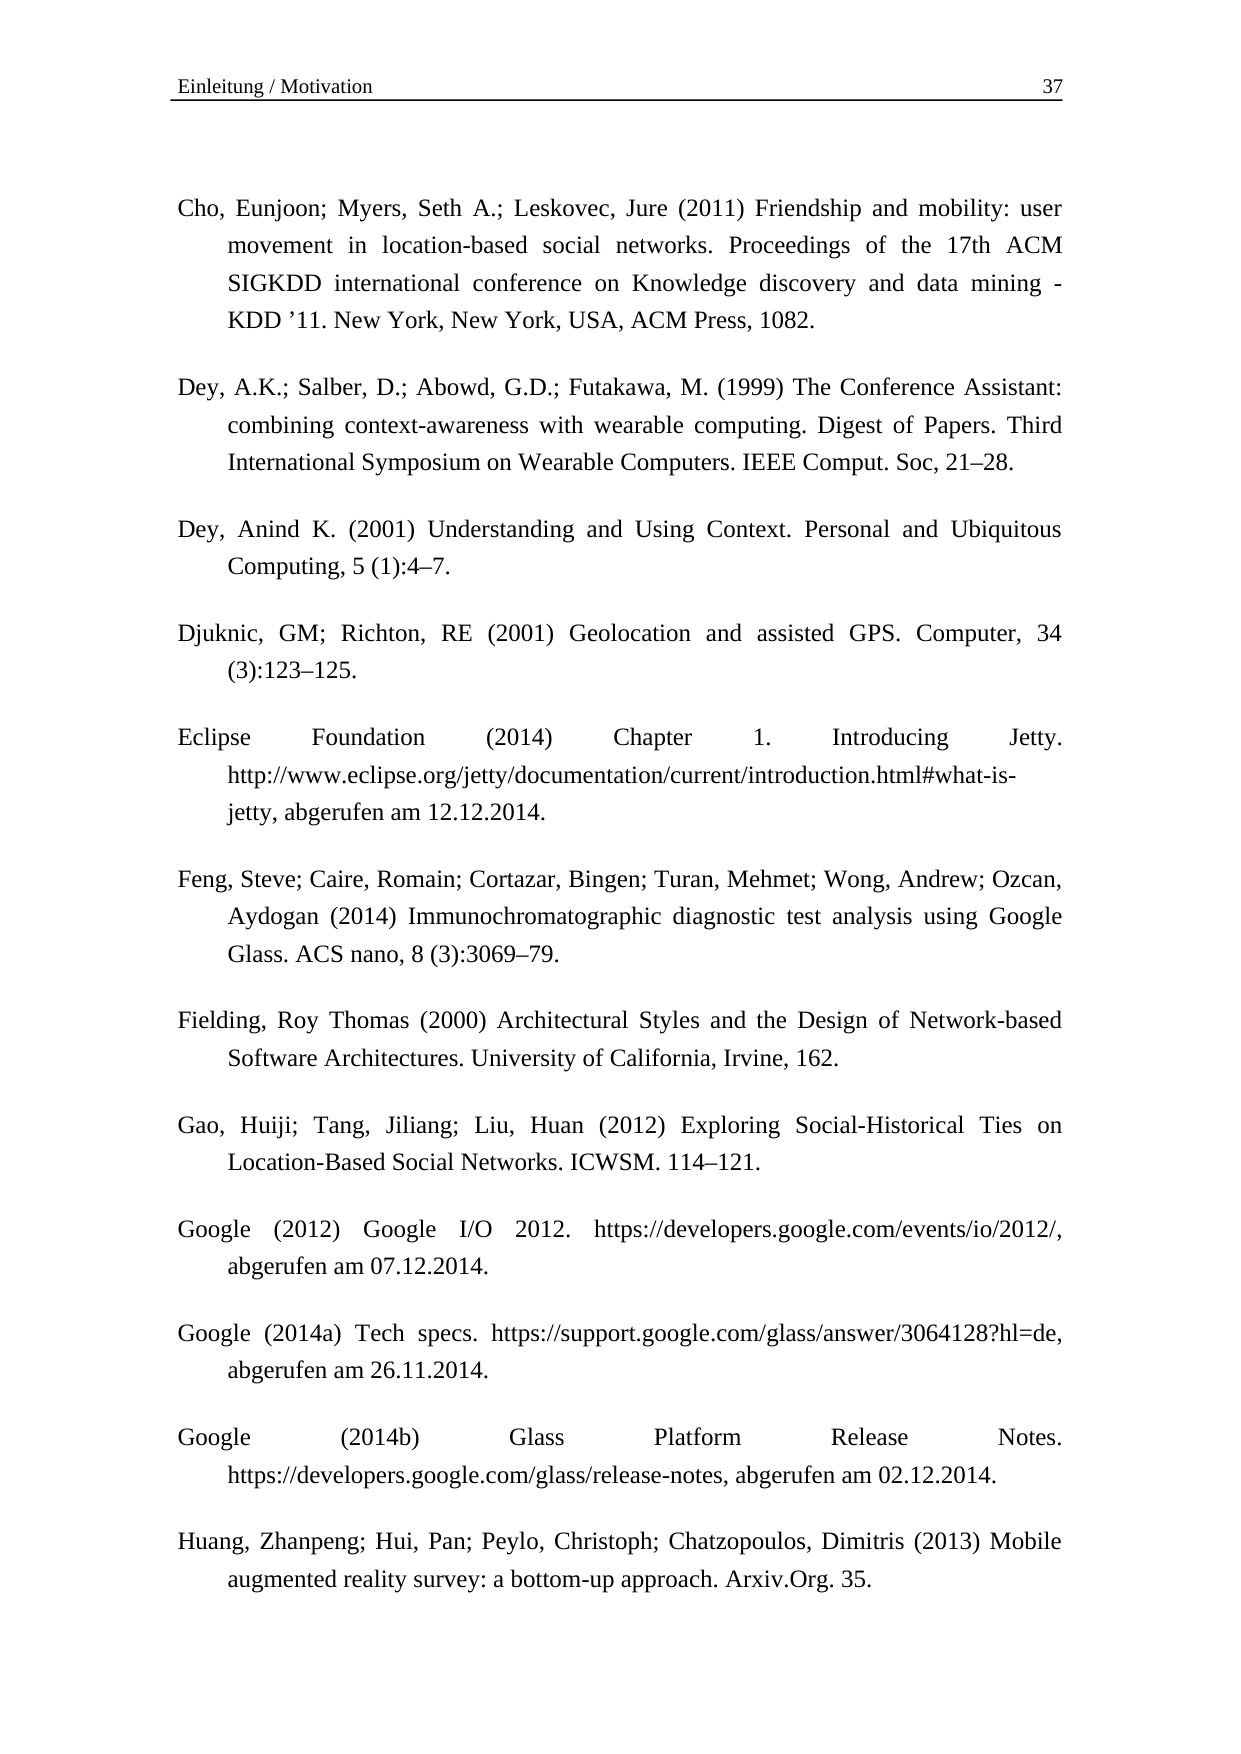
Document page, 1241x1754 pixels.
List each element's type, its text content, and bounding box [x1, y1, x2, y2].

text Google (2014b) Glass Platform Release Notes. https://developers.google.com/glass/release-notes, abgerufen am 02.12.2014. [177, 1413, 1063, 1488]
text Eclipse Foundation (2014) Chapter 1. Introducing Jetty. http://www.eclipse.org/jetty/documentation/current/introduction.html#what-is-jetty, abgerufen am 12.12.2014. [177, 713, 1063, 826]
text Google (2012) Google I/O 2012. https://developers.google.com/events/io/2012/, abgerufen am 07.12.2014. [177, 1205, 1063, 1280]
text Fielding, Roy Thomas (2000) Architectural Styles and the Design of Network-based Software Architectures. University of California, Irvine, 162. [177, 997, 1063, 1072]
text Dey, A.K.; Salber, D.; Abowd, G.D.; Futakawa, M. (1999) The Conference Assistant: combining context-awareness with wearable computing. Digest of Papers. Third International Symposium on Wearable Computers. IEEE Comput. Soc, 21–28. [177, 363, 1063, 476]
text Feng, Steve; Caire, Romain; Cortazar, Bingen; Turan, Mehmet; Wong, Andrew; Ozcan, Aydogan (2014) Immunochromatographic diagnostic test analysis using Google Glass. ACS nano, 8 (3):3069–79. [177, 855, 1063, 968]
text Dey, Anind K. (2001) Understanding and Using Context. Personal and Ubiquitous Computing, 5 (1):4–7. [177, 505, 1063, 580]
text Djuknic, GM; Richton, RE (2001) Geolocation and assisted GPS. Computer, 34 (3):123–125. [177, 609, 1063, 684]
text Huang, Zhanpeng; Hui, Pan; Peylo, Christoph; Chatzopoulos, Dimitris (2013) Mobile augmented reality survey: a bottom-up approach. Arxiv.Org. 35. [177, 1518, 1063, 1593]
text Google (2014a) Tech specs. https://support.google.com/glass/answer/3064128?hl=de, abgerufen am 26.11.2014. [177, 1309, 1063, 1384]
text Cho, Eunjoon; Myers, Seth A.; Leskovec, Jure (2011) Friendship and mobility: user movement in location-based social networks. Proceedings of the 17th ACM SIGKDD international conference on Knowledge discovery and data mining - KDD ’11. New York, New York, USA, ACM Press, 1082. [177, 184, 1063, 334]
text Gao, Huiji; Tang, Jiliang; Liu, Huan (2012) Exploring Social-Historical Ties on Location-Based Social Networks. ICWSM. 114–121. [177, 1101, 1063, 1176]
